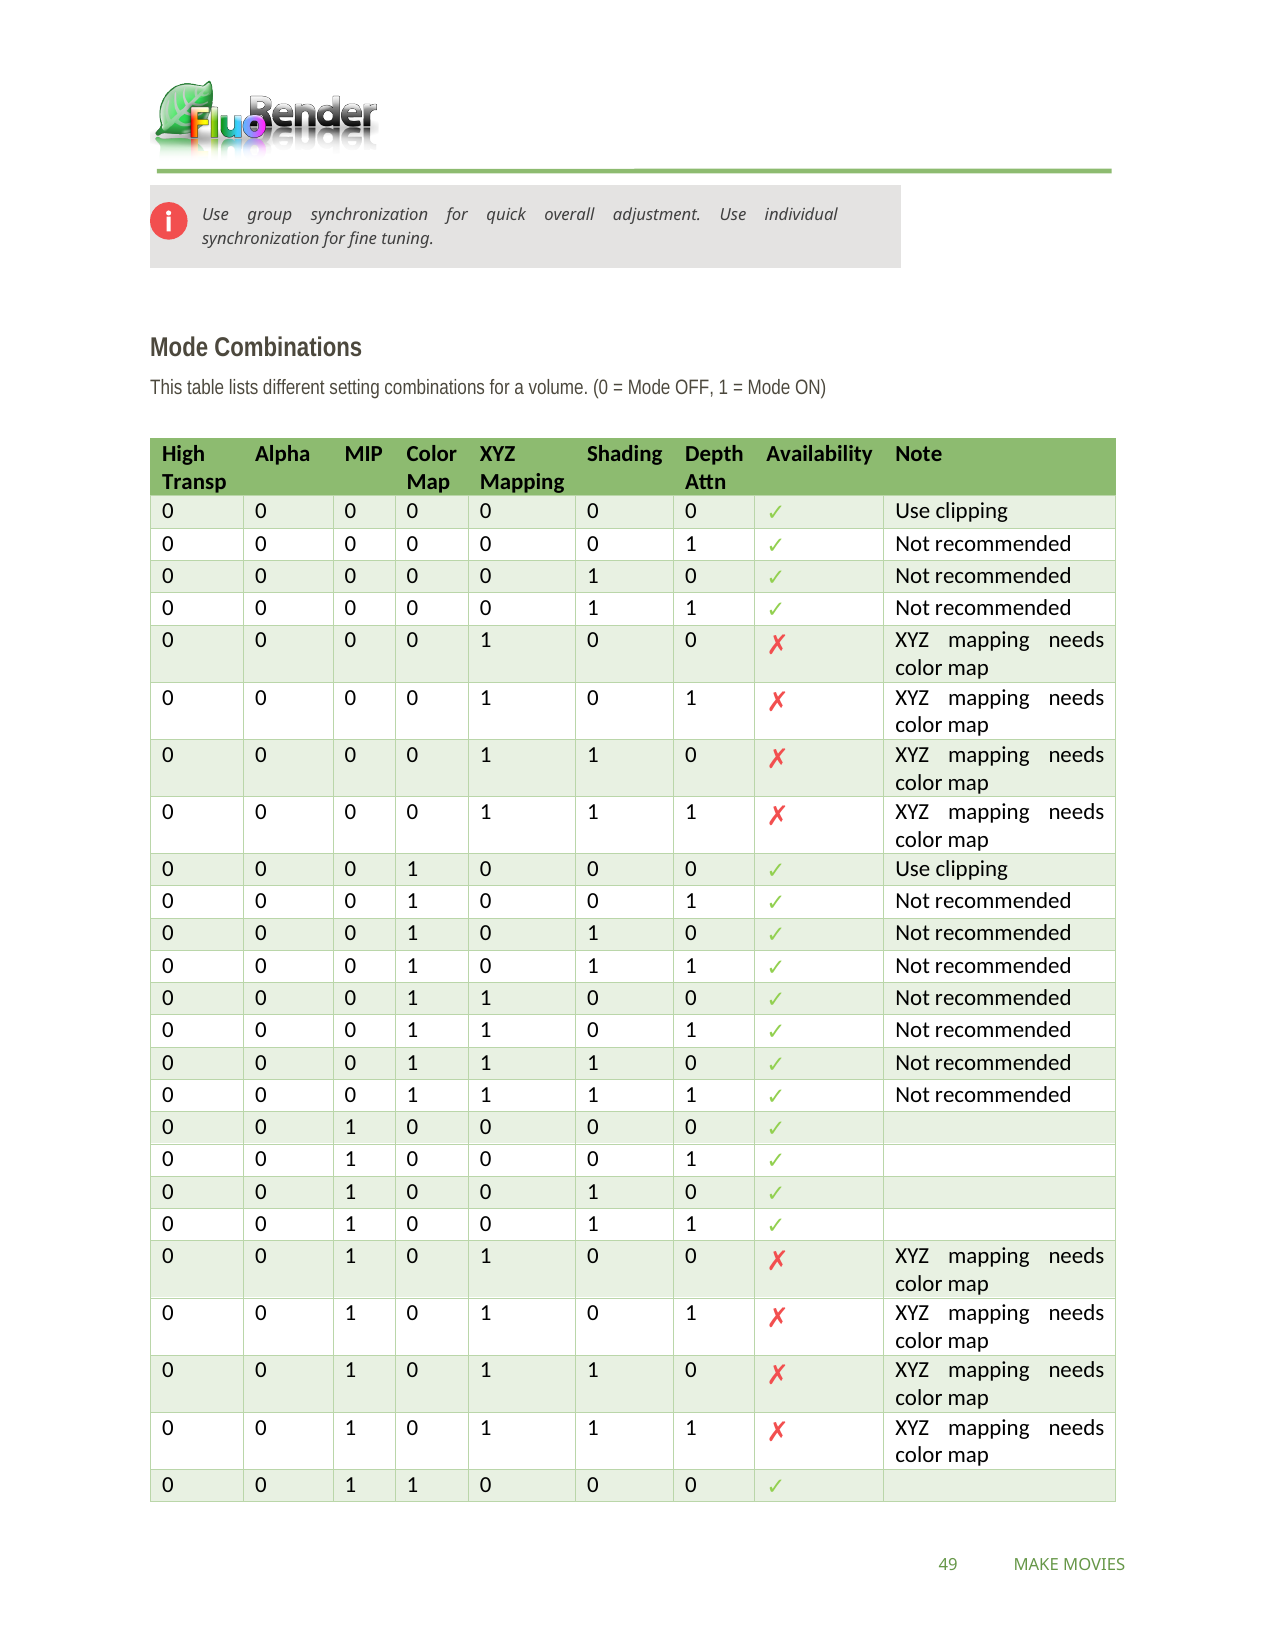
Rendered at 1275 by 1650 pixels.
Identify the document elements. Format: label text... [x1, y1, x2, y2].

table_cell ✓ [755, 886, 883, 917]
table_cell 0 [576, 1470, 673, 1501]
table_cell ✗ [755, 626, 883, 682]
table_cell ✓ [755, 1048, 883, 1079]
table_cell 0 [576, 1112, 673, 1143]
table_cell 0 [674, 1241, 754, 1297]
table_cell 1 [334, 1470, 395, 1501]
table_cell 0 [244, 593, 333, 624]
table_cell 0 [396, 1413, 468, 1469]
table_cell 0 [334, 626, 395, 682]
table_cell 0 [334, 797, 395, 853]
table_cell 1 [396, 1080, 468, 1111]
table_cell [884, 1209, 1115, 1240]
table_cell ✓ [755, 529, 883, 560]
table_header Use group synchronization for quick overall adjustment. Use individual synchronization for fine tuning. [202, 185, 901, 268]
table_cell 0 [244, 1241, 333, 1297]
table_cell Not recommended [884, 919, 1115, 950]
table_cell 0 [334, 740, 395, 796]
table_cell 0 [244, 683, 333, 739]
table_cell 0 [151, 683, 243, 739]
table_cell 1 [576, 951, 673, 982]
table_cell 0 [334, 1048, 395, 1079]
table_cell 1 [674, 529, 754, 560]
table_cell 0 [469, 529, 575, 560]
table_cell 1 [674, 1015, 754, 1047]
table_cell [884, 1112, 1115, 1143]
table_cell 1 [469, 1241, 575, 1297]
table_cell 1 [576, 561, 673, 592]
table_cell 0 [244, 951, 333, 982]
table_cell XYZ mapping needs color map [884, 1356, 1115, 1412]
table_cell 0 [396, 1209, 468, 1240]
table_cell 0 [151, 1080, 243, 1111]
table_cell 0 [244, 854, 333, 885]
table_cell 1 [469, 626, 575, 682]
table_header Alpha [244, 439, 333, 495]
table_cell XYZ mapping needs color map [884, 626, 1115, 682]
table_cell 0 [334, 886, 395, 917]
table_cell 0 [396, 593, 468, 624]
table_cell 0 [469, 951, 575, 982]
table_cell XYZ mapping needs color map [884, 740, 1115, 796]
table_cell ✗ [755, 797, 883, 853]
table_cell 0 [469, 561, 575, 592]
table_cell 1 [334, 1356, 395, 1412]
table_cell 0 [151, 1356, 243, 1412]
table_cell 0 [334, 983, 395, 1014]
table_cell 0 [151, 1413, 243, 1469]
table_cell 0 [151, 1112, 243, 1143]
table_cell 1 [334, 1299, 395, 1354]
table_cell 0 [151, 1299, 243, 1354]
table_cell 0 [151, 886, 243, 917]
table_cell 0 [244, 1413, 333, 1469]
table_cell 1 [396, 1015, 468, 1047]
table_cell 0 [576, 854, 673, 885]
table_cell 1 [396, 1048, 468, 1079]
table_cell Not recommended [884, 593, 1115, 624]
table_cell 0 [469, 1112, 575, 1143]
table_cell ✓ [755, 496, 883, 528]
table_cell 0 [244, 1112, 333, 1143]
table_cell 0 [674, 1356, 754, 1412]
table_cell 1 [469, 1048, 575, 1079]
table_header Depth Attn [674, 439, 754, 495]
table_cell 0 [396, 1241, 468, 1297]
text This table lists different setting combinations for a volume. (0 = Mode OFF, 1 = Mode ON) [150, 375, 1125, 399]
table_cell 0 [334, 854, 395, 885]
table_cell ✓ [755, 1015, 883, 1047]
table_cell 1 [674, 886, 754, 917]
table_cell 0 [244, 1470, 333, 1501]
table_cell 1 [469, 1413, 575, 1469]
table_cell Not recommended [884, 951, 1115, 982]
table_cell 1 [396, 919, 468, 950]
table_cell 0 [674, 919, 754, 950]
table_cell ✓ [755, 1145, 883, 1176]
table_cell 0 [334, 951, 395, 982]
table_cell 1 [674, 1080, 754, 1111]
table_cell 0 [396, 529, 468, 560]
table_cell ✗ [755, 1356, 883, 1412]
table_cell 0 [576, 886, 673, 917]
table_header Color Map [396, 439, 468, 495]
table_cell 0 [244, 1015, 333, 1047]
table_cell 0 [396, 1177, 468, 1208]
table_cell XYZ mapping needs color map [884, 1413, 1115, 1469]
table_cell 0 [151, 529, 243, 560]
table_cell XYZ mapping needs color map [884, 797, 1115, 853]
table_cell 1 [334, 1241, 395, 1297]
table_cell 0 [151, 561, 243, 592]
table_cell 0 [396, 683, 468, 739]
table_cell 1 [334, 1145, 395, 1176]
table_cell 1 [469, 740, 575, 796]
table_cell Not recommended [884, 1080, 1115, 1111]
table_cell 0 [576, 683, 673, 739]
table_cell 0 [469, 496, 575, 528]
table_cell 1 [576, 1356, 673, 1412]
picture [150, 75, 379, 162]
table_cell [884, 1145, 1115, 1176]
table_cell 0 [396, 496, 468, 528]
table_cell 1 [576, 593, 673, 624]
table_cell 0 [396, 626, 468, 682]
table_cell 0 [244, 740, 333, 796]
table_cell 0 [576, 626, 673, 682]
table_cell ✓ [755, 1112, 883, 1143]
table_cell 0 [244, 1177, 333, 1208]
table_cell 0 [244, 1080, 333, 1111]
table_cell 1 [396, 1470, 468, 1501]
table_cell 0 [151, 983, 243, 1014]
table_cell 1 [576, 797, 673, 853]
table_cell 1 [674, 1209, 754, 1240]
table_cell 0 [151, 919, 243, 950]
table_header Shading [576, 439, 673, 495]
table_cell 0 [576, 1145, 673, 1176]
table_cell ✓ [755, 593, 883, 624]
table_cell 1 [576, 740, 673, 796]
table_cell 0 [334, 529, 395, 560]
table_cell ✓ [755, 1470, 883, 1501]
subtitle Mode Combinations [150, 331, 1125, 362]
table_cell 1 [576, 919, 673, 950]
table_cell 0 [244, 1145, 333, 1176]
table_cell 0 [334, 683, 395, 739]
table_cell 0 [244, 919, 333, 950]
table_header High Transp [151, 439, 243, 495]
table_cell 0 [576, 529, 673, 560]
table_cell 1 [469, 1299, 575, 1354]
table_cell 1 [396, 983, 468, 1014]
table_cell 0 [469, 1145, 575, 1176]
table_cell ✓ [755, 919, 883, 950]
table_cell 1 [674, 593, 754, 624]
table_cell 1 [576, 1413, 673, 1469]
table_cell 0 [469, 1209, 575, 1240]
table_cell ✓ [755, 854, 883, 885]
table_cell ✗ [755, 740, 883, 796]
table_cell 0 [244, 886, 333, 917]
table_cell 1 [469, 983, 575, 1014]
table_cell 0 [334, 919, 395, 950]
table_cell 0 [151, 1241, 243, 1297]
table_cell 0 [674, 854, 754, 885]
table_header MIP [334, 439, 395, 495]
table_cell 1 [334, 1112, 395, 1143]
table_cell Not recommended [884, 561, 1115, 592]
table_cell 0 [244, 1356, 333, 1412]
table_cell XYZ mapping needs color map [884, 1241, 1115, 1297]
table_cell 1 [576, 1209, 673, 1240]
table_cell 1 [674, 797, 754, 853]
table_cell 0 [151, 626, 243, 682]
table_cell 0 [469, 1470, 575, 1501]
table_cell 1 [334, 1209, 395, 1240]
table_cell 0 [674, 626, 754, 682]
table_cell ✗ [755, 1299, 883, 1354]
table_cell ✗ [755, 1241, 883, 1297]
table_cell 0 [244, 1048, 333, 1079]
table_cell Not recommended [884, 529, 1115, 560]
table_cell 1 [674, 1145, 754, 1176]
table_cell 0 [151, 1048, 243, 1079]
table_cell 0 [334, 561, 395, 592]
table_cell 0 [576, 496, 673, 528]
table_cell XYZ mapping needs color map [884, 683, 1115, 739]
table_cell ✗ [755, 683, 883, 739]
table_cell 0 [244, 496, 333, 528]
table_cell 0 [576, 983, 673, 1014]
table_cell 0 [469, 854, 575, 885]
table_cell 0 [334, 593, 395, 624]
table_cell 1 [576, 1080, 673, 1111]
table_cell XYZ mapping needs color map [884, 1299, 1115, 1354]
table_cell 0 [469, 1177, 575, 1208]
table_cell 1 [334, 1413, 395, 1469]
table_cell 1 [469, 683, 575, 739]
table_cell 0 [576, 1299, 673, 1354]
table_cell 1 [576, 1048, 673, 1079]
table_cell 0 [674, 561, 754, 592]
table_cell 0 [244, 1209, 333, 1240]
table_cell 0 [151, 1015, 243, 1047]
table_header XYZ Mapping [469, 439, 575, 495]
table_cell ✓ [755, 1177, 883, 1208]
table_cell 0 [334, 496, 395, 528]
table_cell ✗ [755, 1413, 883, 1469]
table_cell 0 [674, 740, 754, 796]
table_cell 0 [151, 1145, 243, 1176]
table_header Availability [755, 439, 883, 495]
table_cell 1 [469, 1015, 575, 1047]
table_cell 1 [396, 886, 468, 917]
table_cell 0 [396, 561, 468, 592]
table_cell 0 [396, 1145, 468, 1176]
table_cell 0 [469, 886, 575, 917]
table_cell 0 [151, 797, 243, 853]
table_cell 0 [334, 1015, 395, 1047]
table_cell 0 [674, 1112, 754, 1143]
table_cell ✓ [755, 561, 883, 592]
table_cell Not recommended [884, 1048, 1115, 1079]
table_cell 0 [334, 1080, 395, 1111]
table_cell Not recommended [884, 983, 1115, 1014]
table_cell 0 [151, 740, 243, 796]
table_cell 0 [469, 919, 575, 950]
table_cell 0 [674, 1177, 754, 1208]
table_header [150, 185, 202, 268]
table_cell 0 [244, 983, 333, 1014]
table_cell 0 [674, 1470, 754, 1501]
table_cell 0 [151, 854, 243, 885]
table_cell 0 [244, 626, 333, 682]
table_cell ✓ [755, 1080, 883, 1111]
table_cell 0 [576, 1015, 673, 1047]
table_cell 0 [396, 1112, 468, 1143]
table_cell Not recommended [884, 1015, 1115, 1047]
table_cell 0 [674, 983, 754, 1014]
table_cell 0 [244, 797, 333, 853]
table_cell 1 [674, 683, 754, 739]
table_cell 0 [674, 1048, 754, 1079]
table_cell 1 [674, 1299, 754, 1354]
table_cell 1 [469, 797, 575, 853]
table_cell 0 [396, 797, 468, 853]
table_cell 1 [674, 951, 754, 982]
table_cell Use clipping [884, 854, 1115, 885]
table_cell 0 [244, 1299, 333, 1354]
table_cell 0 [396, 1299, 468, 1354]
table_cell 0 [244, 561, 333, 592]
table_cell 0 [469, 593, 575, 624]
table_cell 1 [469, 1356, 575, 1412]
table_cell 1 [396, 854, 468, 885]
table_cell ✓ [755, 983, 883, 1014]
table_cell ✓ [755, 951, 883, 982]
table_cell 1 [396, 951, 468, 982]
table_header Note [884, 439, 1115, 495]
table_cell 0 [151, 1209, 243, 1240]
table_cell 1 [674, 1413, 754, 1469]
table_cell 0 [674, 496, 754, 528]
table_cell 0 [396, 1356, 468, 1412]
table_cell 1 [576, 1177, 673, 1208]
table_cell [884, 1177, 1115, 1208]
table_cell [884, 1470, 1115, 1501]
table_cell Not recommended [884, 886, 1115, 917]
table_cell 0 [151, 951, 243, 982]
table_cell 0 [151, 1177, 243, 1208]
table_cell ✓ [755, 1209, 883, 1240]
table_cell 0 [151, 496, 243, 528]
table_cell 1 [334, 1177, 395, 1208]
table_cell Use clipping [884, 496, 1115, 528]
table_cell 0 [244, 529, 333, 560]
table_cell 0 [151, 1470, 243, 1501]
table_cell 0 [576, 1241, 673, 1297]
table_cell 0 [396, 740, 468, 796]
table_cell 0 [151, 593, 243, 624]
table_cell 1 [469, 1080, 575, 1111]
